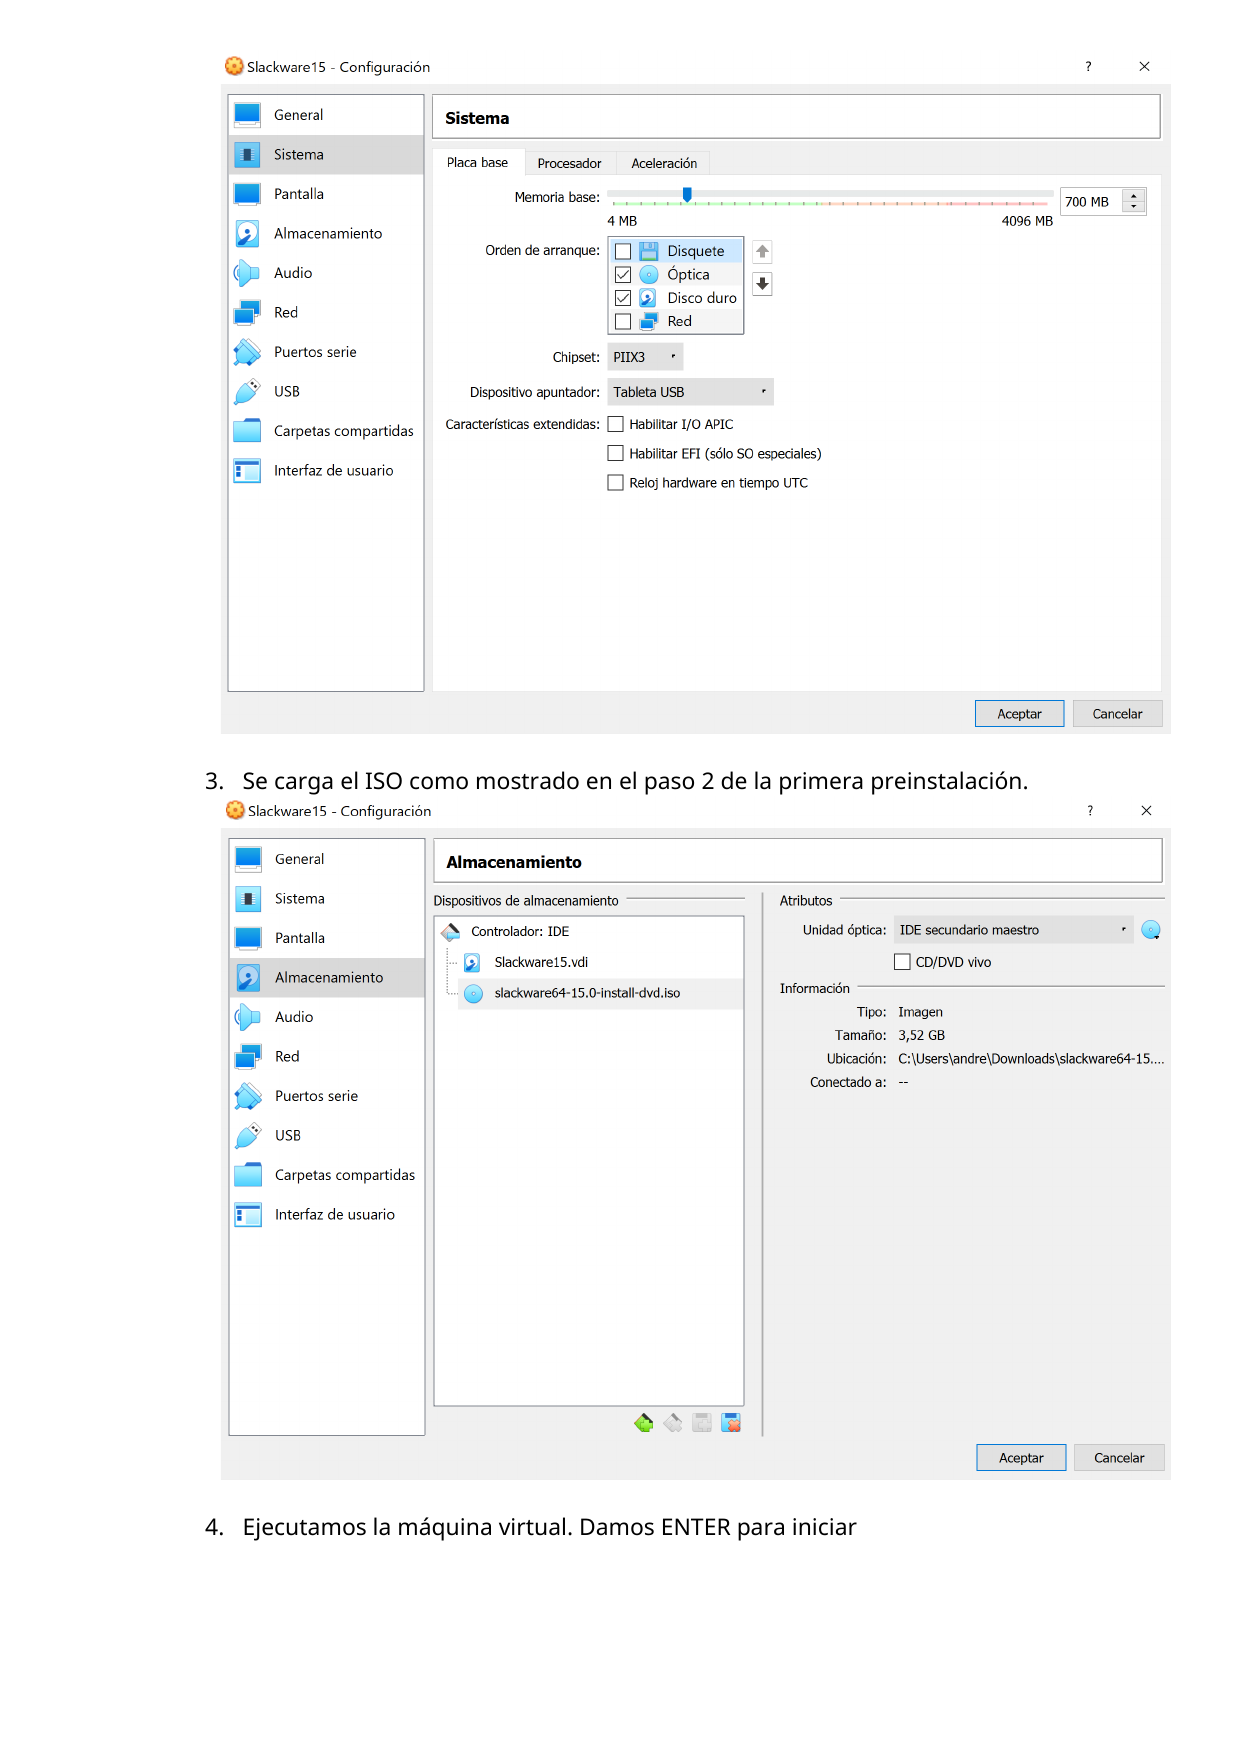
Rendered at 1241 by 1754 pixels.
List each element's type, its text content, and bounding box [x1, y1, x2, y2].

picture [220, 50, 1171, 734]
picture [220, 796, 1171, 1480]
list Ejecutamos la máquina virtual. Damos ENTER para iniciar [205, 1511, 1096, 1542]
list Se carga el ISO como mostrado en el paso 2 de la primera preinstalación. [205, 765, 1096, 796]
